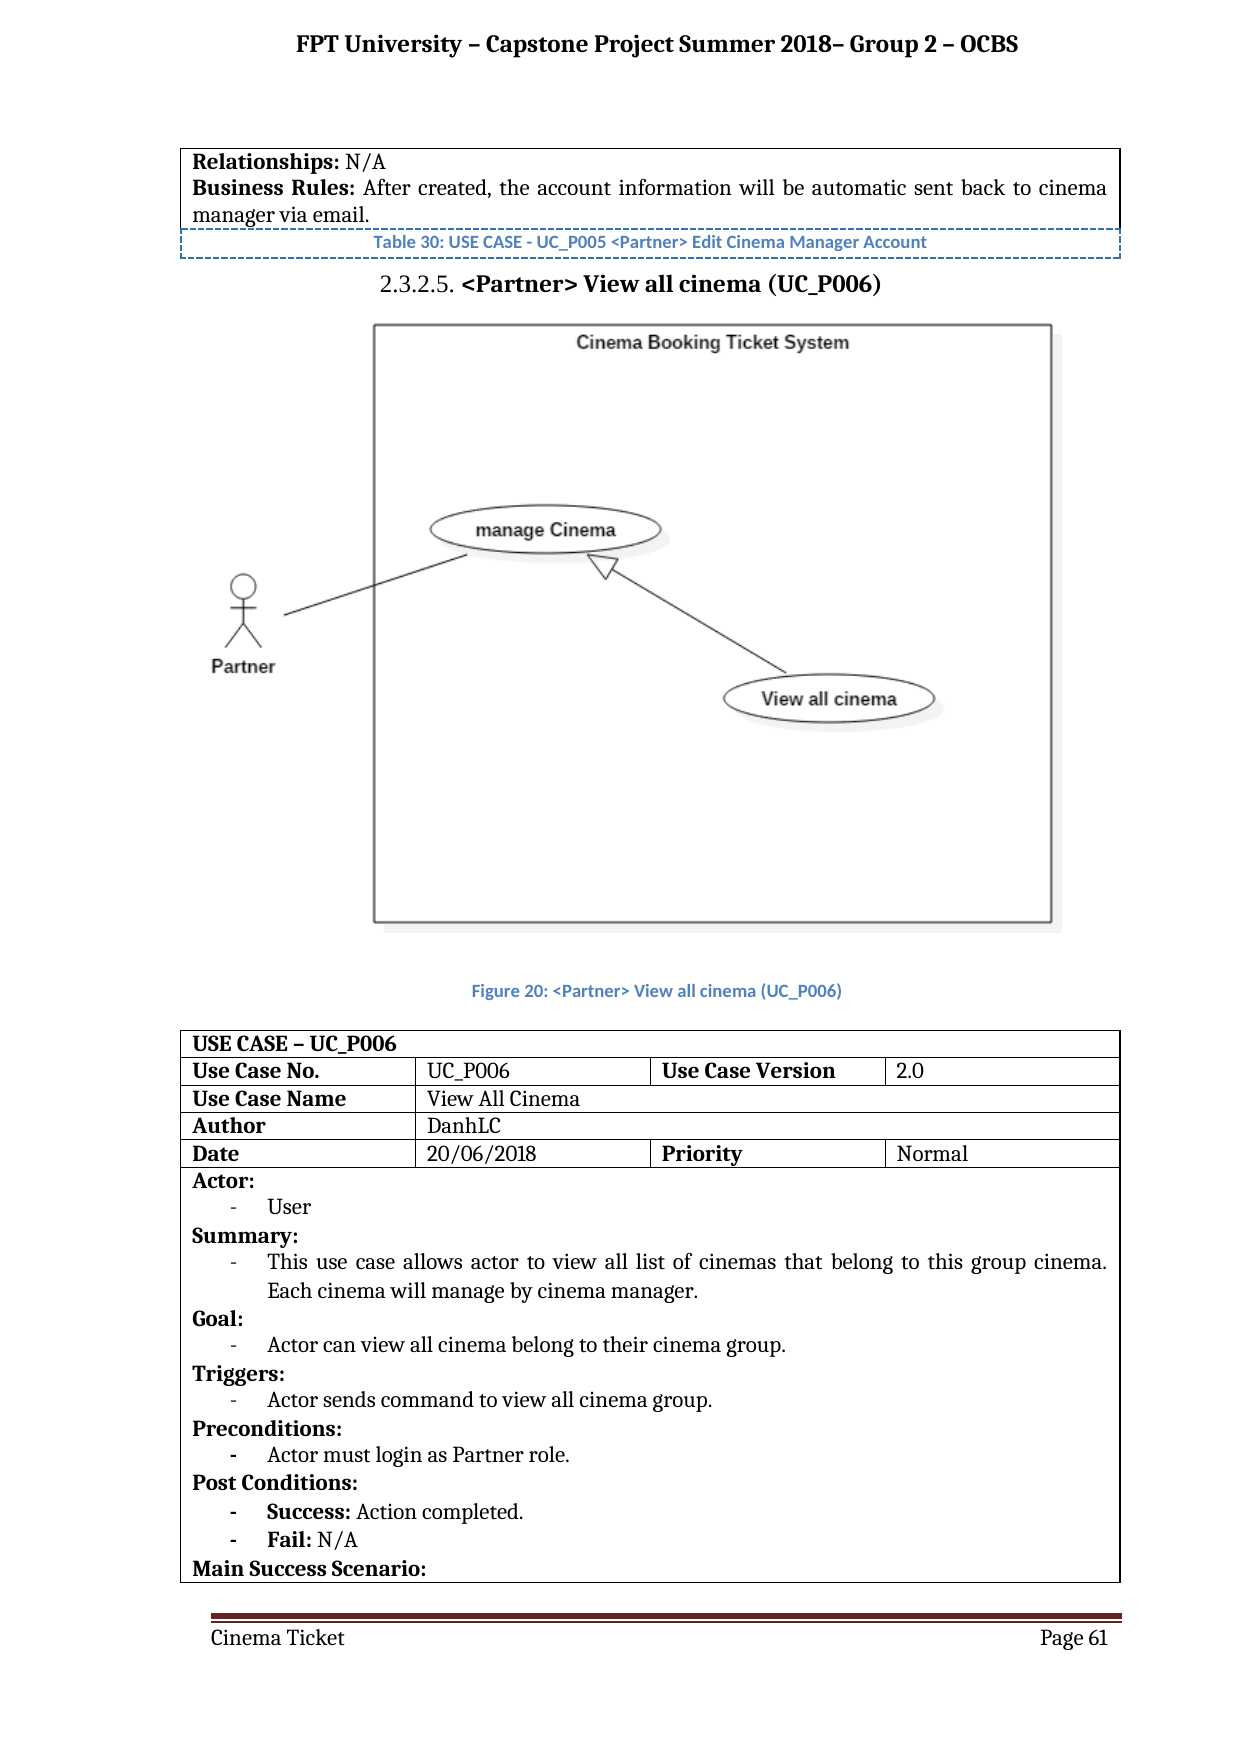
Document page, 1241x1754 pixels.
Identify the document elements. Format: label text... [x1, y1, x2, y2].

table_cell Use Case Name [181, 1086, 415, 1112]
table_cell Normal [886, 1140, 1119, 1167]
text <Partner> View all cinema (UC_P006) [379, 269, 1122, 299]
table_cell UC_P006 [416, 1058, 650, 1084]
table_cell Date [181, 1140, 415, 1167]
table_cell DanhLC [416, 1113, 1119, 1139]
table_cell Author [181, 1113, 415, 1139]
table_cell Use Case Version [651, 1058, 885, 1084]
table_cell View All Cinema [416, 1086, 1119, 1112]
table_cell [181, 149, 1119, 228]
table_cell Priority [651, 1140, 885, 1167]
table_cell Use Case No. [181, 1058, 415, 1084]
text Figure 20: <Partner> View all cinema (UC_P006) [192, 979, 1122, 1002]
picture [192, 311, 1108, 979]
table_cell 20/06/2018 [416, 1140, 650, 1167]
table_header USE CASE – UC_P006 [181, 1031, 1119, 1057]
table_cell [181, 1168, 1119, 1582]
table_cell 2.0 [886, 1058, 1119, 1084]
table_cell Table 30: USE CASE - UC_P005 <Partner> Edit Cinema Manager Account [181, 228, 1120, 257]
